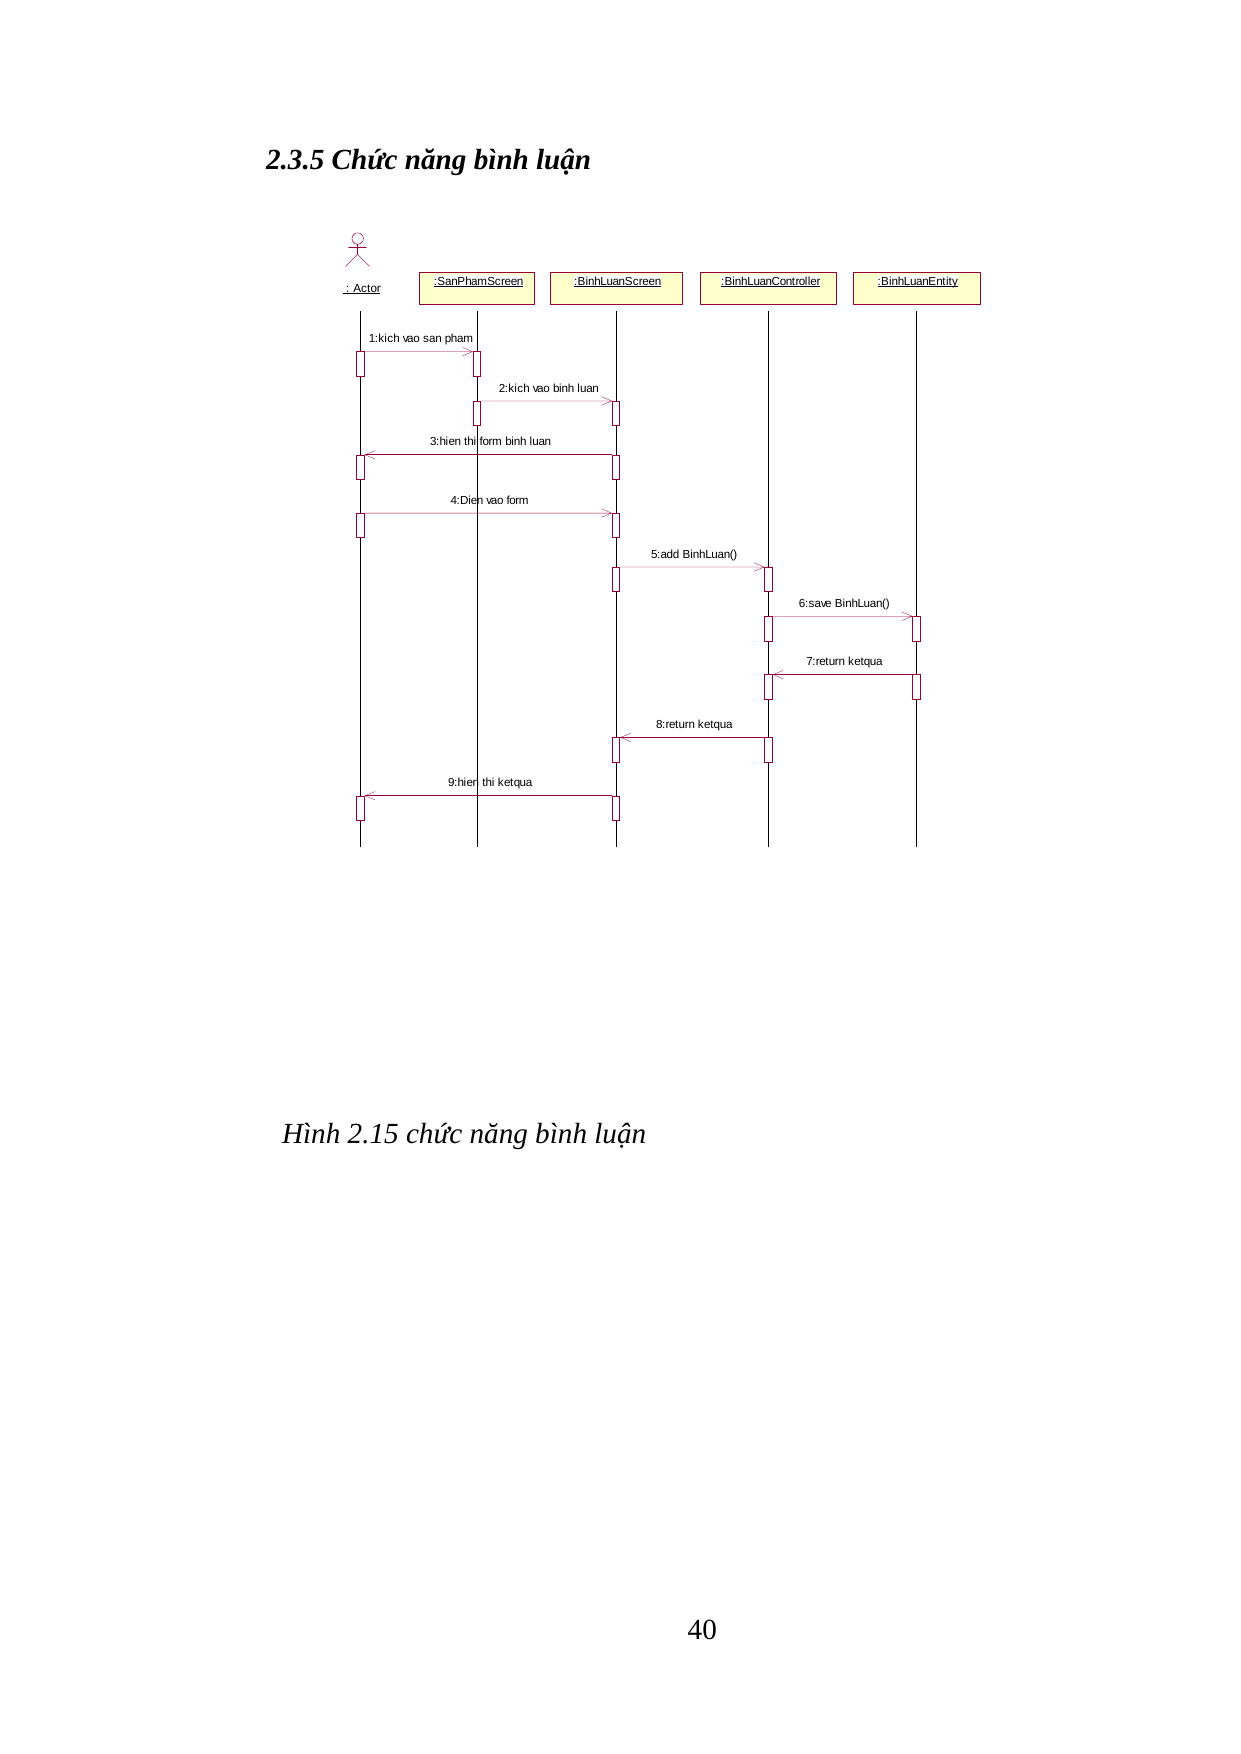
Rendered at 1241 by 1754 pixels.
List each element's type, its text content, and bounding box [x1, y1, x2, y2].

subtitle Chức năng bình luận [207, 142, 1122, 176]
